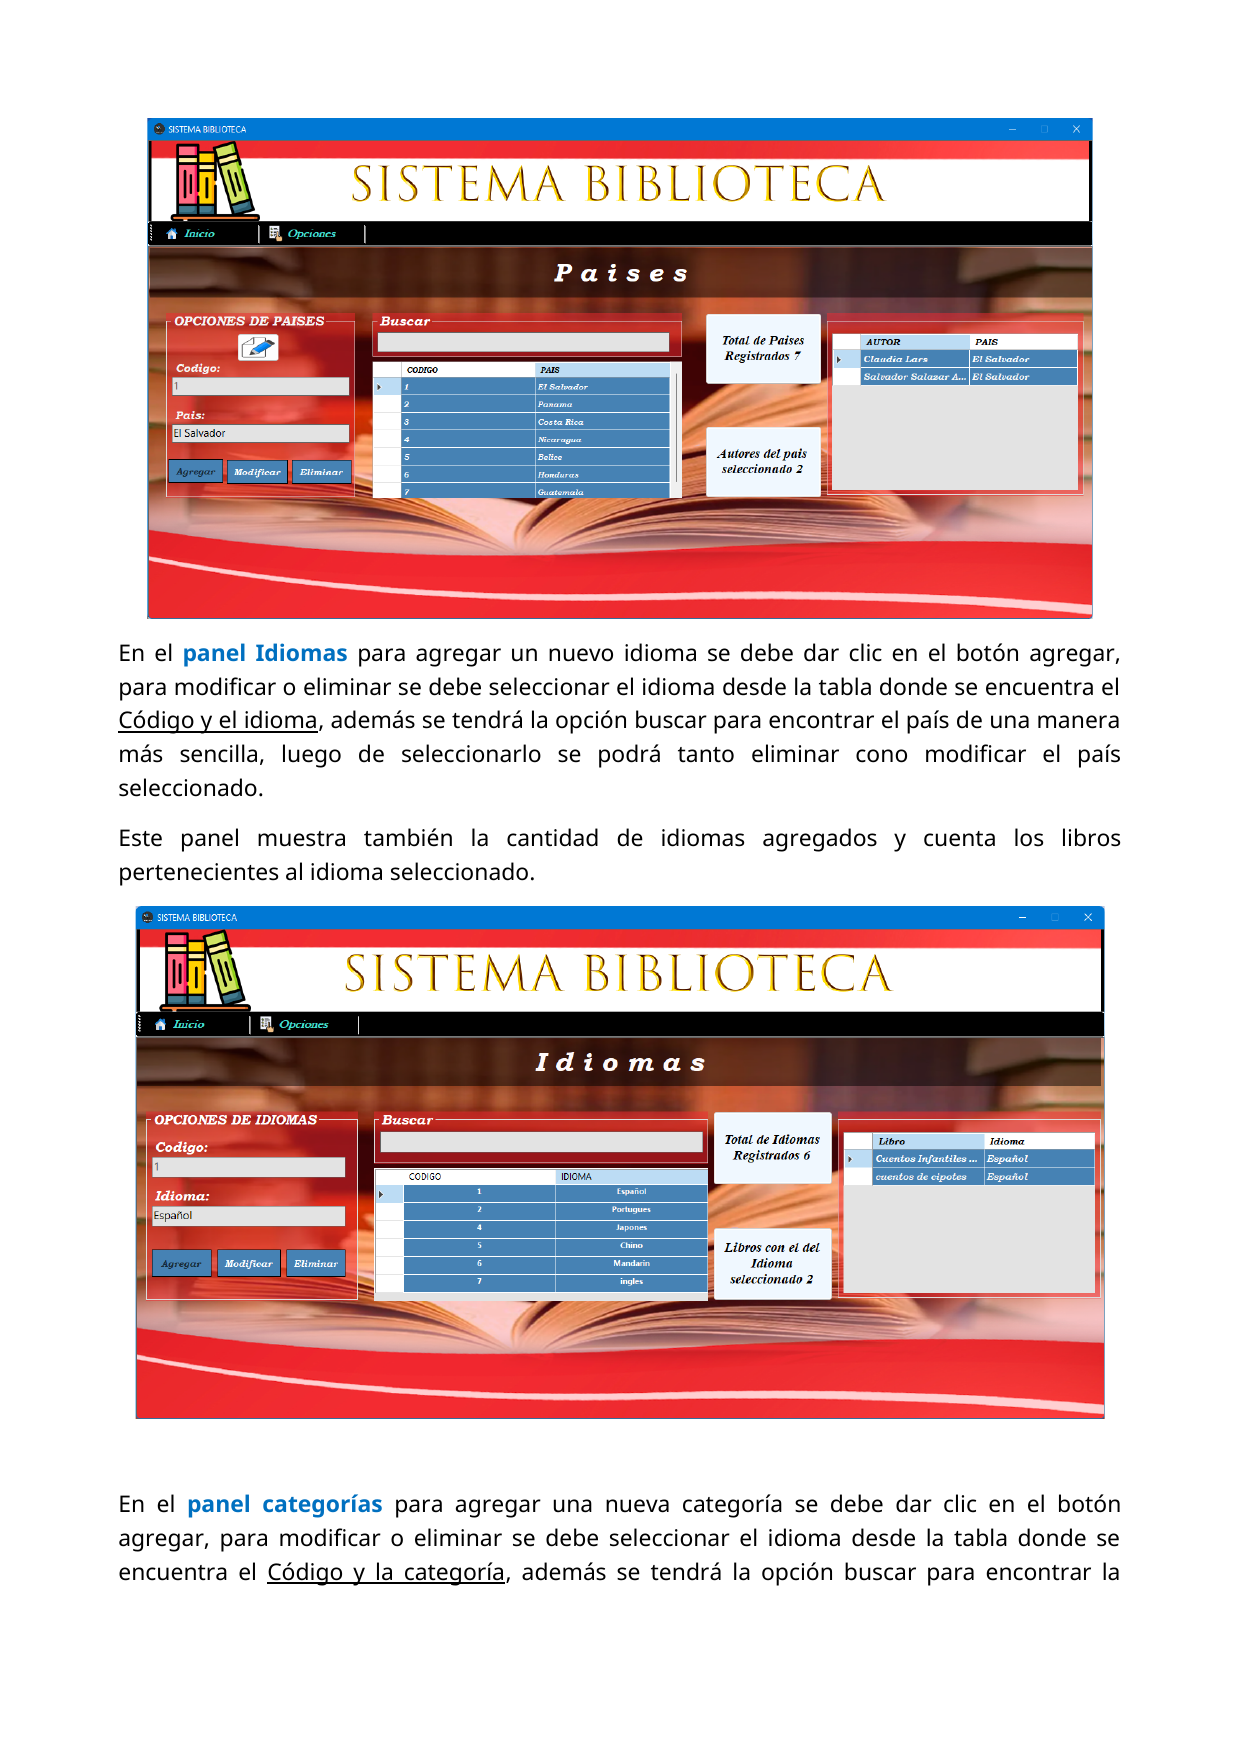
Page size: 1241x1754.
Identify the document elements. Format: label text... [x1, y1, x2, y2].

picture [135, 906, 1105, 1419]
picture [147, 118, 1093, 619]
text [118, 1488, 1122, 1587]
text En el panel Idiomas para agregar un nuevo idioma se debe dar clic en el botón agregar, para modificar o eliminar se debe seleccionar el idioma desde la tabla donde se encuentra el Código y el idioma, además se tendrá la opción buscar para encontrar el país de una manera más sencilla, luego de seleccionarlo se podrá tanto eliminar cono modificar el país seleccionado. [118, 637, 1122, 803]
text Este panel muestra también la cantidad de idiomas agregados y cuenta los libros pertenecientes al idioma seleccionado. [118, 822, 1122, 887]
